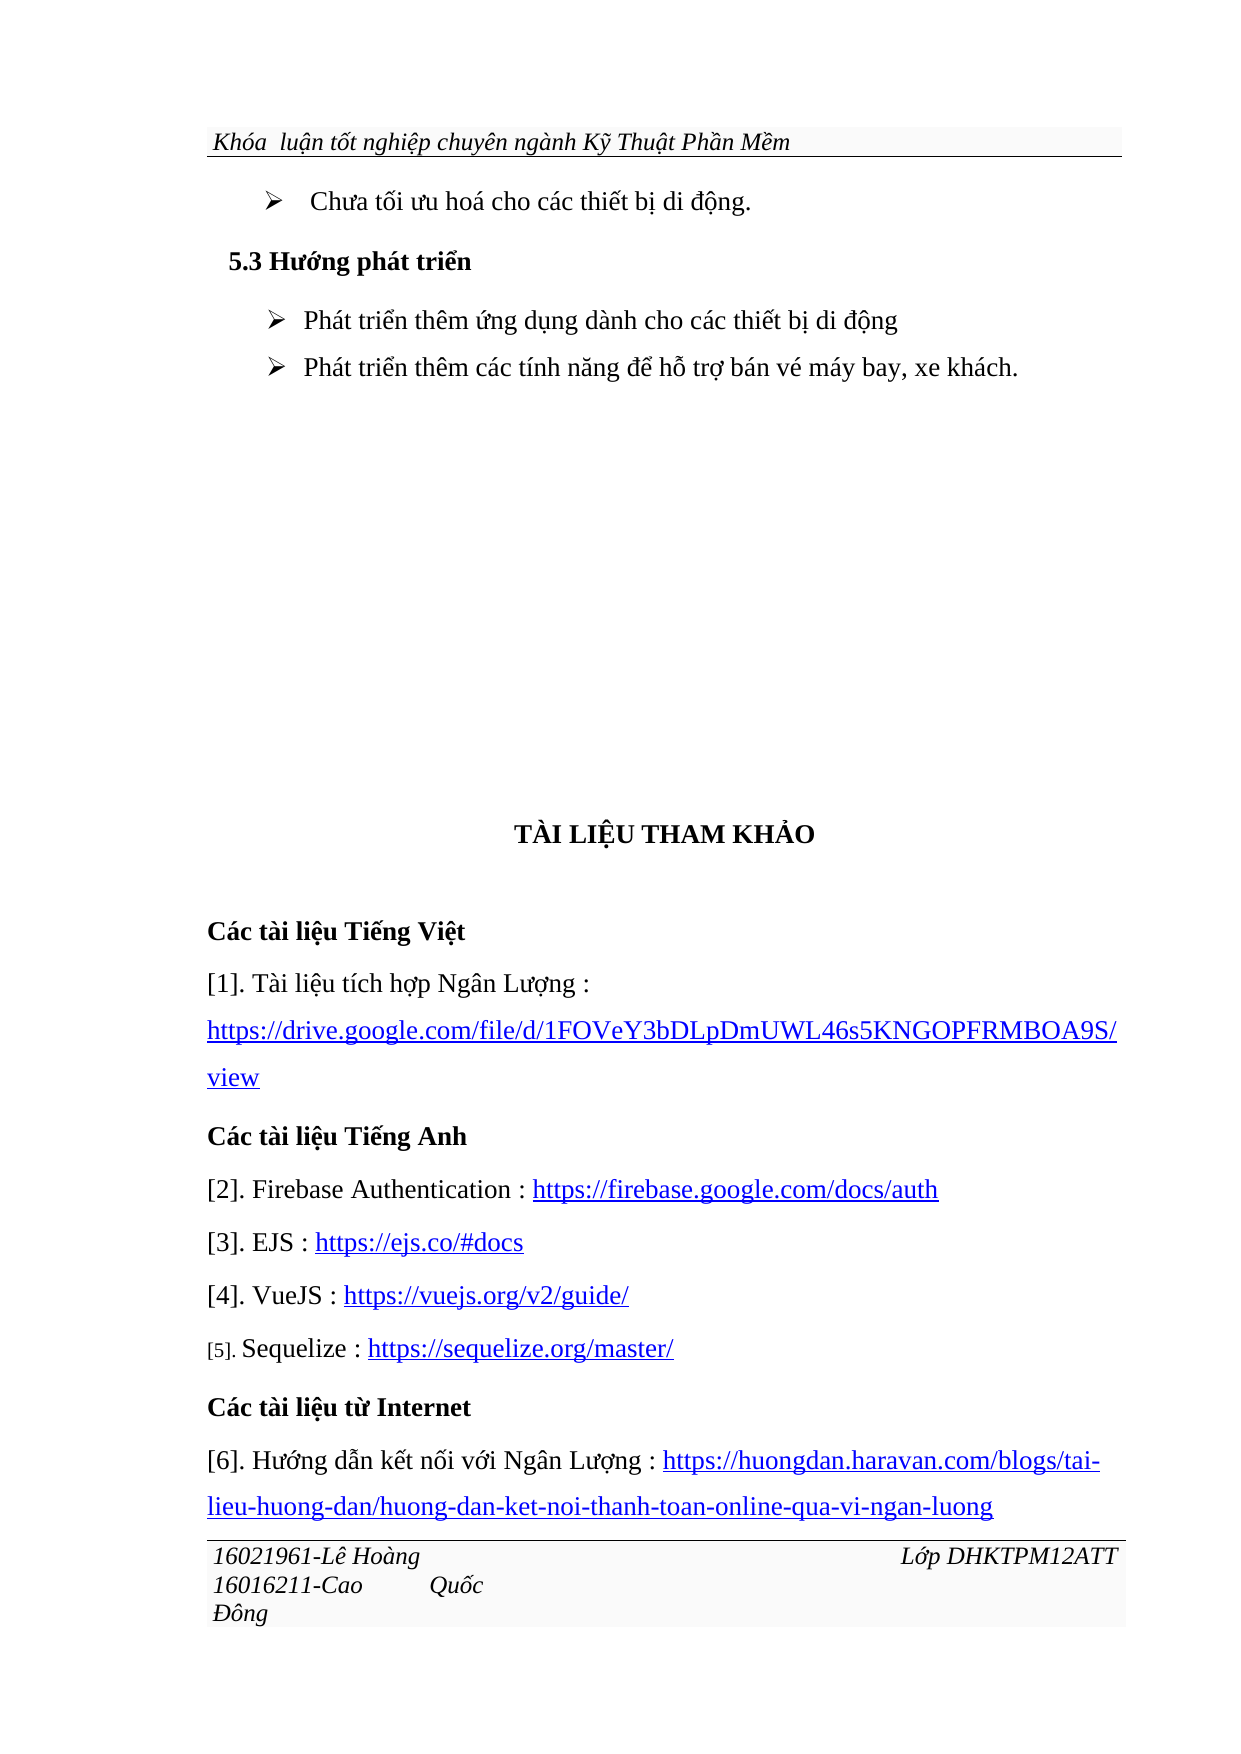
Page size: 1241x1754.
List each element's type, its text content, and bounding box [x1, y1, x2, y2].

list Chưa tối ưu hoá cho các thiết bị di động. [263, 185, 1122, 217]
text EJS : https://ejs.co/#docs [207, 1226, 1122, 1257]
subtitle TÀI LIỆU THAM KHẢO [207, 818, 1122, 849]
text Các tài liệu Tiếng Anh [207, 1120, 1122, 1151]
text Các tài liệu từ Internet [207, 1391, 1122, 1422]
text Firebase Authentication : https://firebase.google.com/docs/auth [207, 1173, 1122, 1204]
list Phát triển thêm các tính năng để hỗ trợ bán vé máy bay, xe khách. [266, 351, 1122, 382]
text Hướng dẫn kết nối với Ngân Lượng : https://huongdan.haravan.com/blogs/tai-lieu-huong-dan/huong-dan-ket-noi-thanh-toan-online-qua-vi-ngan-luong [207, 1444, 1122, 1522]
text VueJS : https://vuejs.org/v2/guide/ [207, 1279, 1122, 1310]
subtitle Hướng phát triển [228, 245, 1122, 276]
text Các tài liệu Tiếng Việt [207, 915, 1122, 946]
text Tài liệu tích hợp Ngân Lượng : https://drive.google.com/file/d/1FOVeY3bDLpDmUWL46s5KNGOPFRMBOA9S/view [207, 968, 1122, 1092]
text Sequelize : https://sequelize.org/master/ [207, 1332, 1122, 1363]
list Phát triển thêm ứng dụng dành cho các thiết bị di động [266, 304, 1122, 335]
